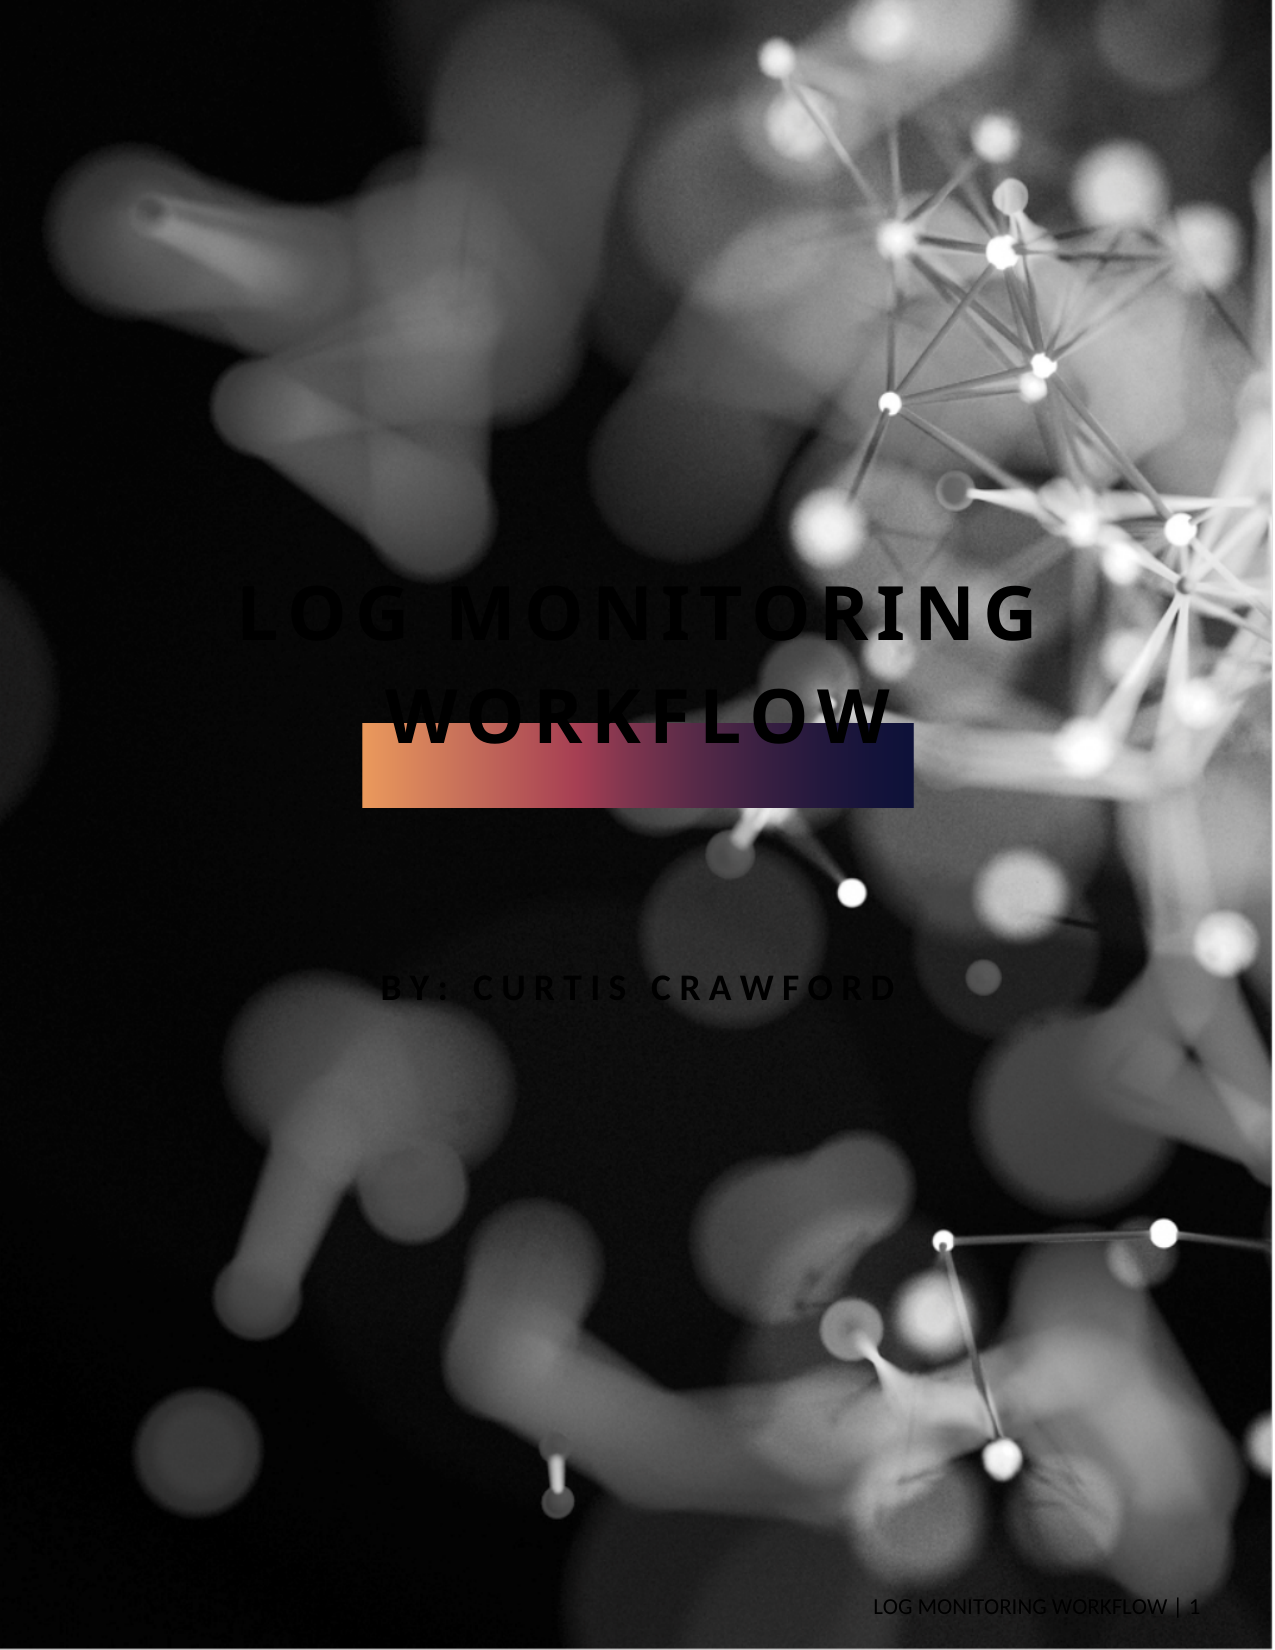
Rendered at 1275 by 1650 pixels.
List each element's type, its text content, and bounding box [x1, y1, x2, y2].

table_cell Log Monitoring Workflow [75, 561, 1200, 901]
table_cell By: Curtis Crawford [75, 901, 1200, 1060]
table_header [75, 111, 1200, 561]
picture [0, 0, 1275, 1650]
